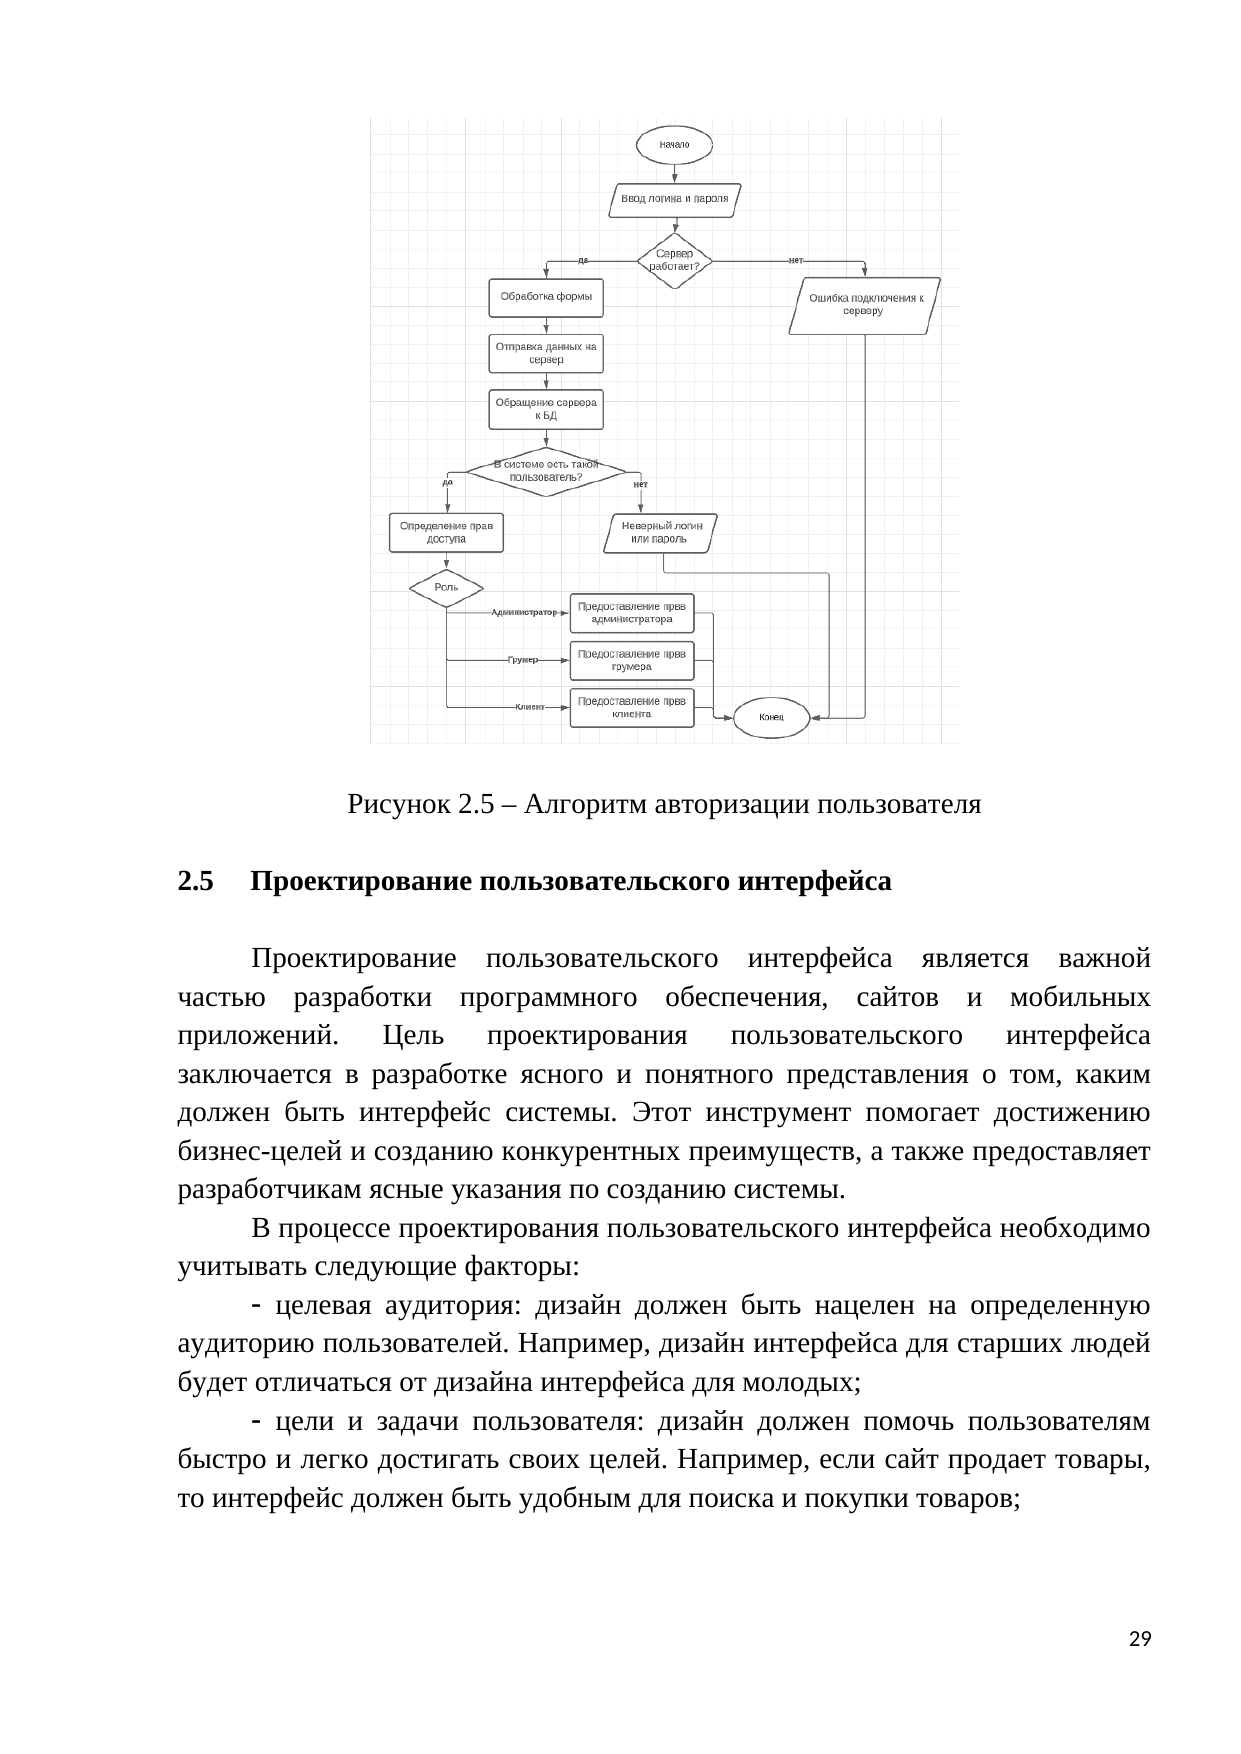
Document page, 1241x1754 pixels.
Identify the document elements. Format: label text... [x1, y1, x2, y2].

picture [369, 118, 960, 744]
list целевая аудитория: дизайн должен быть нацелен на определенную аудиторию пользователей. Например, дизайн интерфейса для старших людей будет отличаться от дизайна интерфейса для молодых; [177, 1287, 1152, 1398]
list цели и задачи пользователя: дизайн должен помочь пользователям быстро и легко достигать своих целей. Например, если сайт продает товары, то интерфейс должен быть удобным для поиска и покупки товаров; [177, 1403, 1152, 1513]
subtitle 2.5 Проектирование пользовательского интерфейса [177, 863, 1152, 897]
text Рисунок 2.5 – Алгоритм авторизации пользователя [177, 786, 1152, 819]
text В процессе проектирования пользовательского интерфейса необходимо учитывать следующие факторы: [177, 1210, 1152, 1282]
text Проектирование пользовательского интерфейса является важной частью разработки программного обеспечения, сайтов и мобильных приложений. Цель проектирования пользовательского интерфейса заключается в разработке ясного и понятного представления о том, каким должен быть интерфейс системы. Этот инструмент помогает достижению бизнес-целей и созданию конкурентных преимуществ, а также предоставляет разработчикам ясные указания по созданию системы. [177, 940, 1152, 1205]
